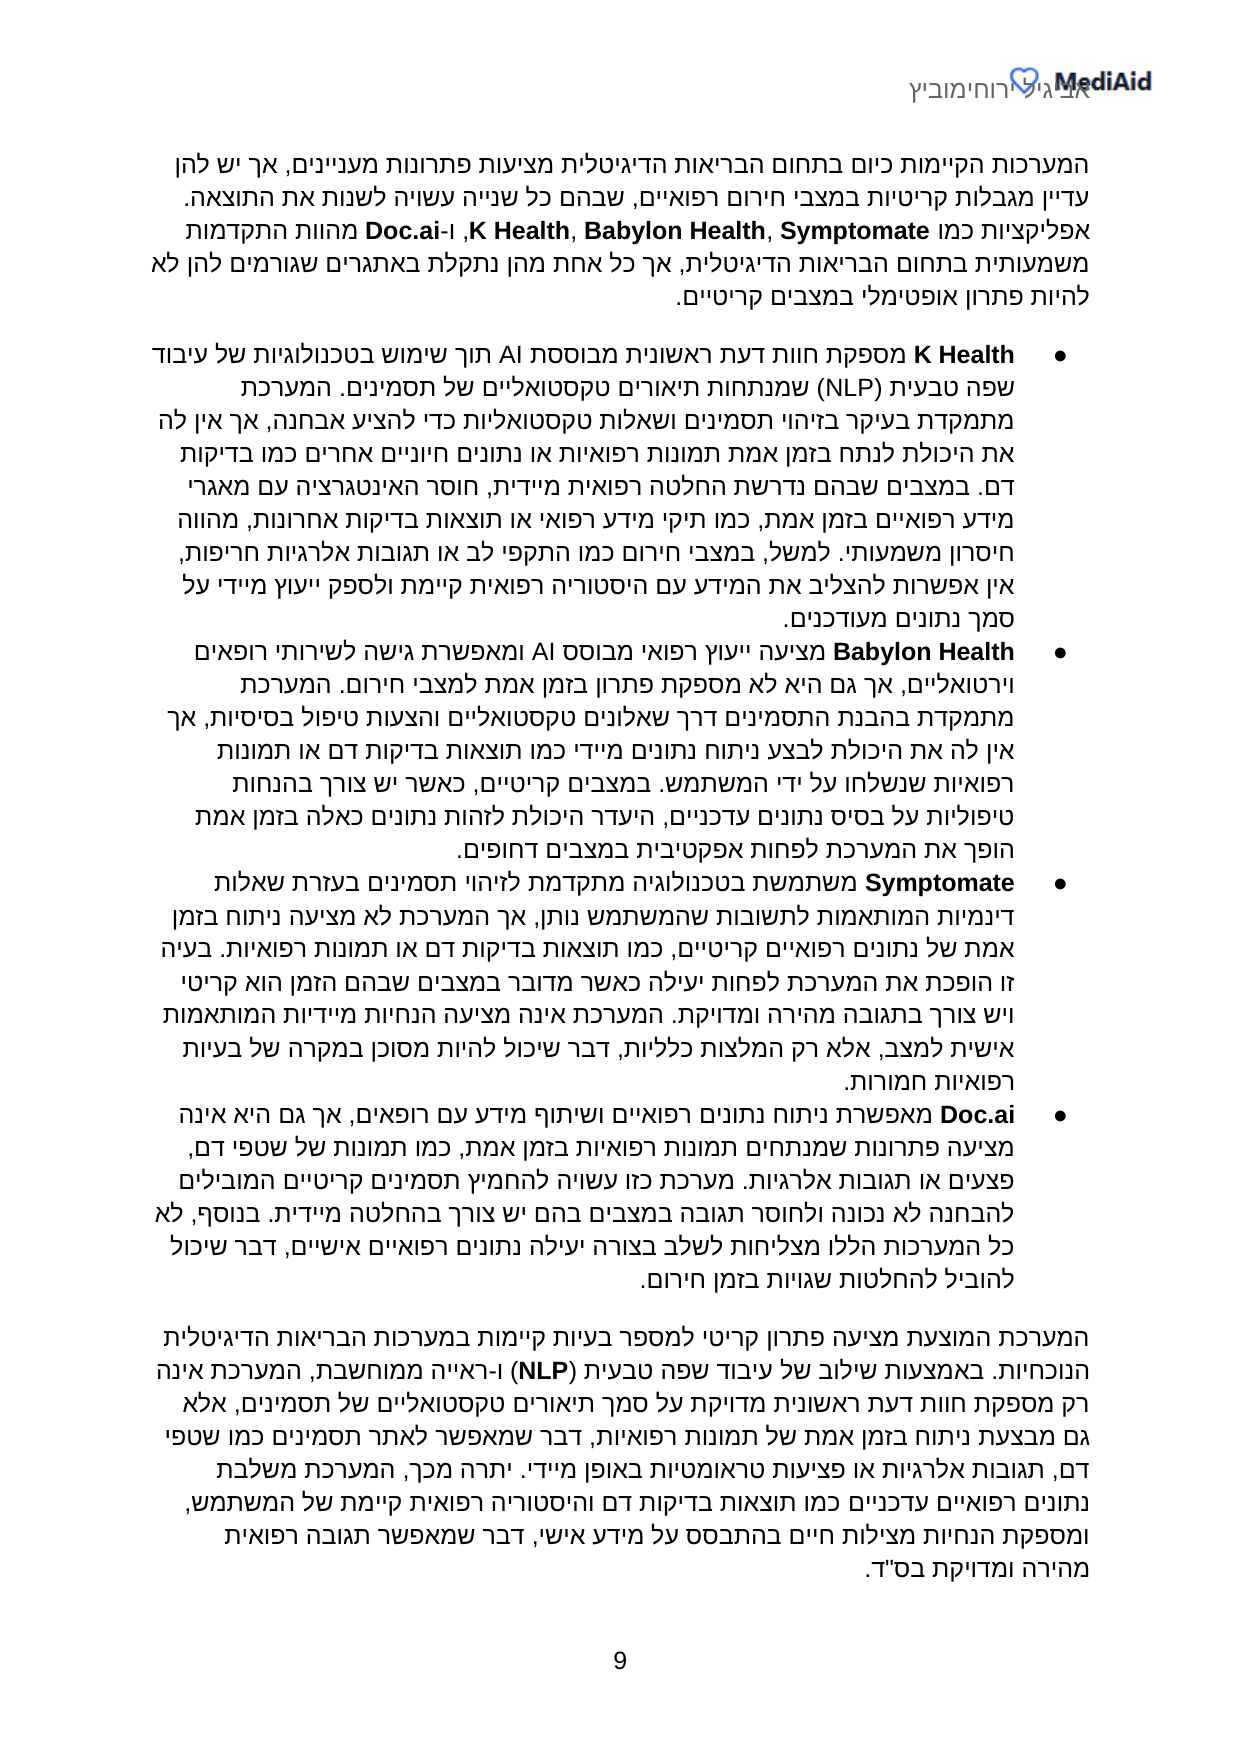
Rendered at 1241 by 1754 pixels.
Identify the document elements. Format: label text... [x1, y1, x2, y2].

list Doc.ai מאפשרת ניתוח נתונים רפואיים ושיתוף מידע עם רופאים, אך גם היא אינה מציעה פתרונות שמנתחים תמונות רפואיות בזמן אמת, כמו תמונות של שטפי דם, פצעים או תגובות אלרגיות. מערכת כזו עשויה להחמיץ תסמינים קריטיים המובילים להבחנה לא נכונה ולחוסר תגובה במצבים בהם יש צורך בהחלטה מיידית. בנוסף, לא כל המערכות הללו מצליחות לשלב בצורה יעילה נתונים רפואיים אישיים, דבר שיכול להוביל להחלטות שגויות בזמן חירום. [150, 1099, 1053, 1293]
text המערכת המוצעת מציעה פתרון קריטי למספר בעיות קיימות במערכות הבריאות הדיגיטלית הנוכחיות. באמצעות שילוב של עיבוד שפה טבעית (NLP) ו-ראייה ממוחשבת, המערכת אינה רק מספקת חוות דעת ראשונית מדויקת על סמך תיאורים טקסטואליים של תסמינים, אלא גם מבצעת ניתוח בזמן אמת של תמונות רפואיות, דבר שמאפשר לאתר תסמינים כמו שטפי דם, תגובות אלרגיות או פציעות טראומטיות באופן מיידי. יתרה מכך, המערכת משלבת נתונים רפואיים עדכניים כמו תוצאות בדיקות דם והיסטוריה רפואית קיימת של המשתמש, ומספקת הנחיות מצילות חיים בהתבסס על מידע אישי, דבר שמאפשר תגובה רפואית מהירה ומדויקת בס"ד. [150, 1323, 1090, 1583]
list K Health מספקת חוות דעת ראשונית מבוססת AI תוך שימוש בטכנולוגיות של עיבוד שפה טבעית (NLP) שמנתחות תיאורים טקסטואליים של תסמינים. המערכת מתמקדת בעיקר בזיהוי תסמינים ושאלות טקסטואליות כדי להציע אבחנה, אך אין לה את היכולת לנתח בזמן אמת תמונות רפואיות או נתונים חיוניים אחרים כמו בדיקות דם. במצבים שבהם נדרשת החלטה רפואית מיידית, חוסר האינטגרציה עם מאגרי מידע רפואיים בזמן אמת, כמו תיקי מידע רפואי או תוצאות בדיקות אחרונות, מהווה חיסרון משמעותי. למשל, במצבי חירום כמו התקפי לב או תגובות אלרגיות חריפות, אין אפשרות להצליב את המידע עם היסטוריה רפואית קיימת ולספק ייעוץ מיידי על סמך נתונים מעודכנים. [150, 340, 1053, 633]
list Babylon Health מציעה ייעוץ רפואי מבוסס AI ומאפשרת גישה לשירותי רופאים וירטואליים, אך גם היא לא מספקת פתרון בזמן אמת למצבי חירום. המערכת מתמקדת בהבנת התסמינים דרך שאלונים טקסטואליים והצעות טיפול בסיסיות, אך אין לה את היכולת לבצע ניתוח נתונים מיידי כמו תוצאות בדיקות דם או תמונות רפואיות שנשלחו על ידי המשתמש. במצבים קריטיים, כאשר יש צורך בהנחות טיפוליות על בסיס נתונים עדכניים, היעדר היכולת לזהות נתונים כאלה בזמן אמת הופך את המערכת לפחות אפקטיבית במצבים דחופים. [150, 637, 1053, 864]
list Symptomate משתמשת בטכנולוגיה מתקדמת לזיהוי תסמינים בעזרת שאלות דינמיות המותאמות לתשובות שהמשתמש נותן, אך המערכת לא מציעה ניתוח בזמן אמת של נתונים רפואיים קריטיים, כמו תוצאות בדיקות דם או תמונות רפואיות. בעיה זו הופכת את המערכת לפחות יעילה כאשר מדובר במצבים שבהם הזמן הוא קריטי ויש צורך בתגובה מהירה ומדויקת. המערכת אינה מציעה הנחיות מיידיות המותאמות אישית למצב, אלא רק המלצות כלליות, דבר שיכול להיות מסוכן במקרה של בעיות רפואיות חמורות. [150, 868, 1053, 1095]
picture [998, 46, 1192, 100]
text המערכות הקיימות כיום בתחום הבריאות הדיגיטלית מציעות פתרונות מעניינים, אך יש להן עדיין מגבלות קריטיות במצבי חירום רפואיים, שבהם כל שנייה עשויה לשנות את התוצאה. אפליקציות כמו K Health, Babylon Health, Symptomate, ו-Doc.ai מהוות התקדמות משמעותית בתחום הבריאות הדיגיטלית, אך כל אחת מהן נתקלת באתגרים שגורמים להן לא להיות פתרון אופטימלי במצבים קריטיים. [150, 150, 1090, 311]
